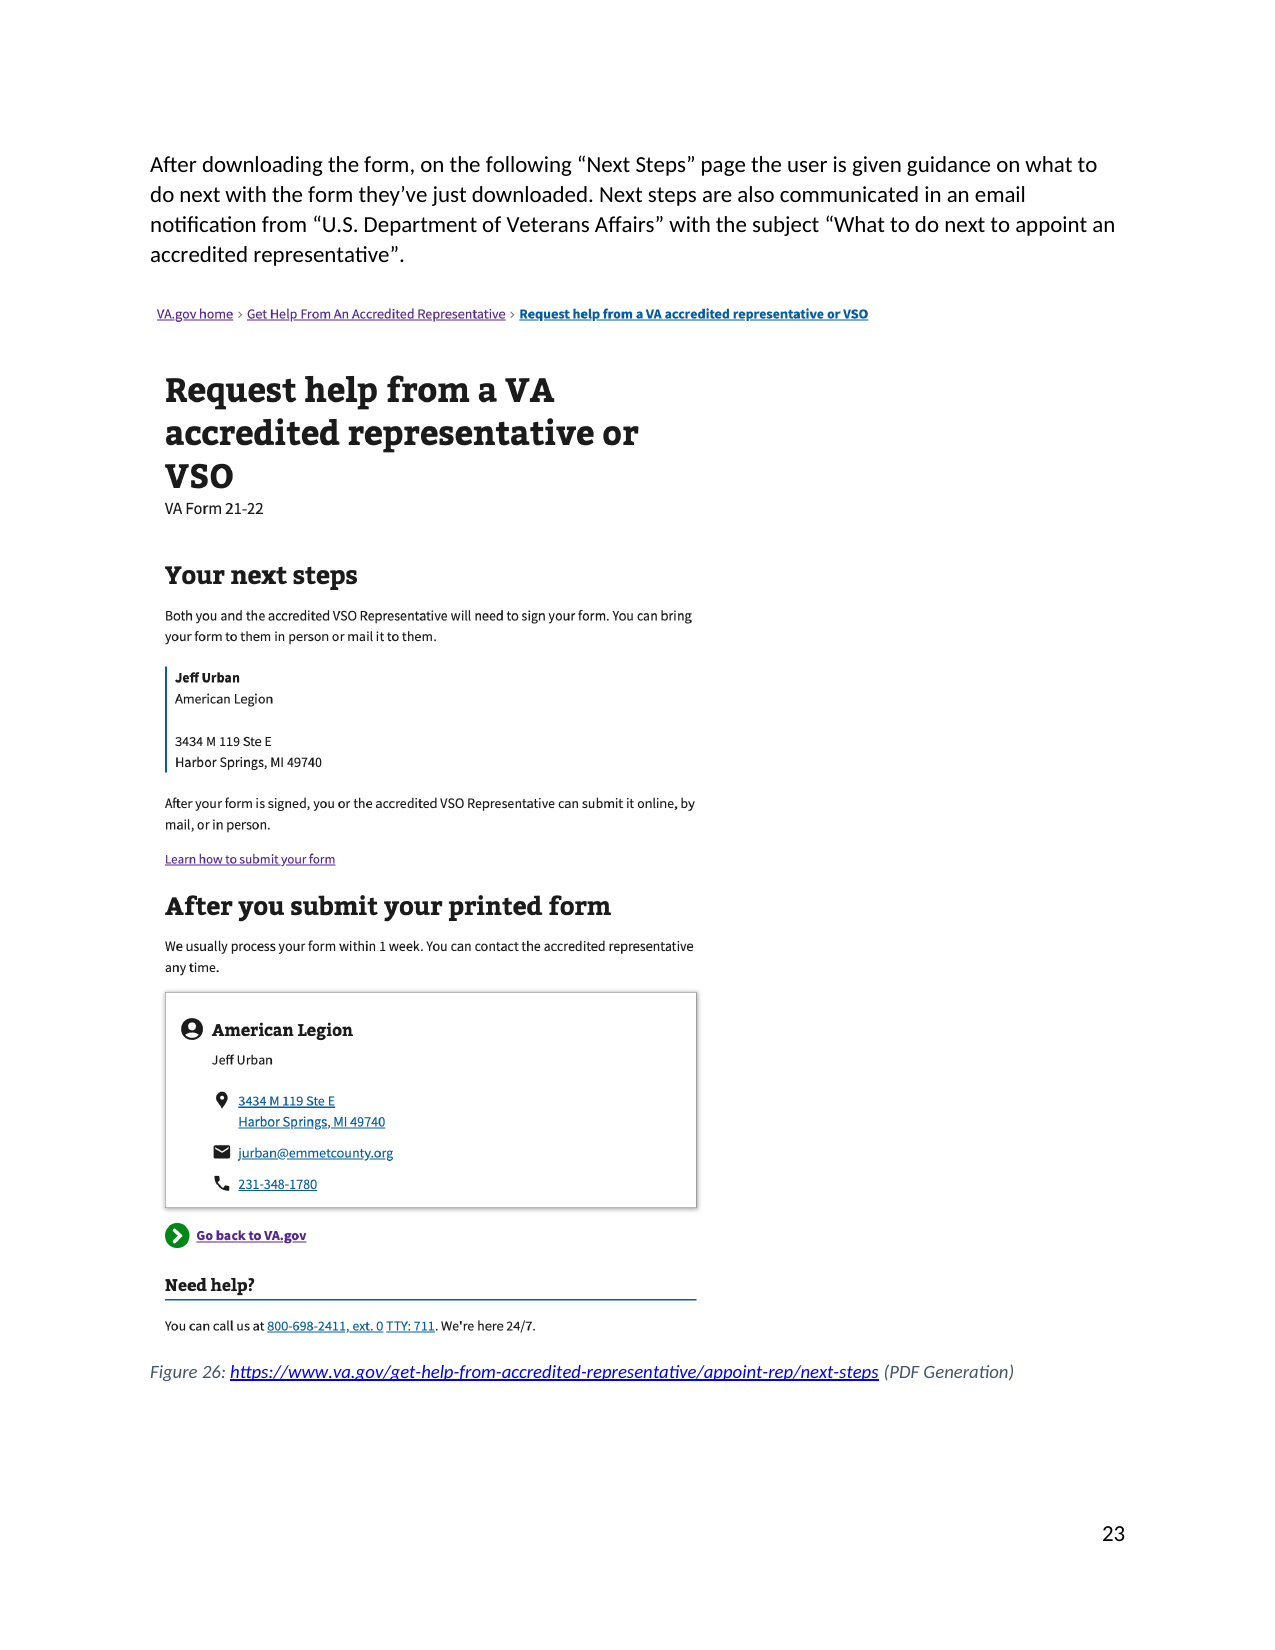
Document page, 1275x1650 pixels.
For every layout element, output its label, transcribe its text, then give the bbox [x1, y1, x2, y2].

text Figure 26: https://www.va.gov/get-help-from-accredited-representative/appoint-rep/next-steps (PDF Generation) [150, 1360, 1125, 1383]
text After downloading the form, on the following “Next Steps” page the user is given guidance on what to do next with the form they’ve just downloaded. Next steps are also communicated in an email notification from “U.S. Department of Veterans Affairs” with the subject “What to do next to appoint an accredited representative”. [150, 150, 1125, 269]
picture [150, 295, 893, 1360]
